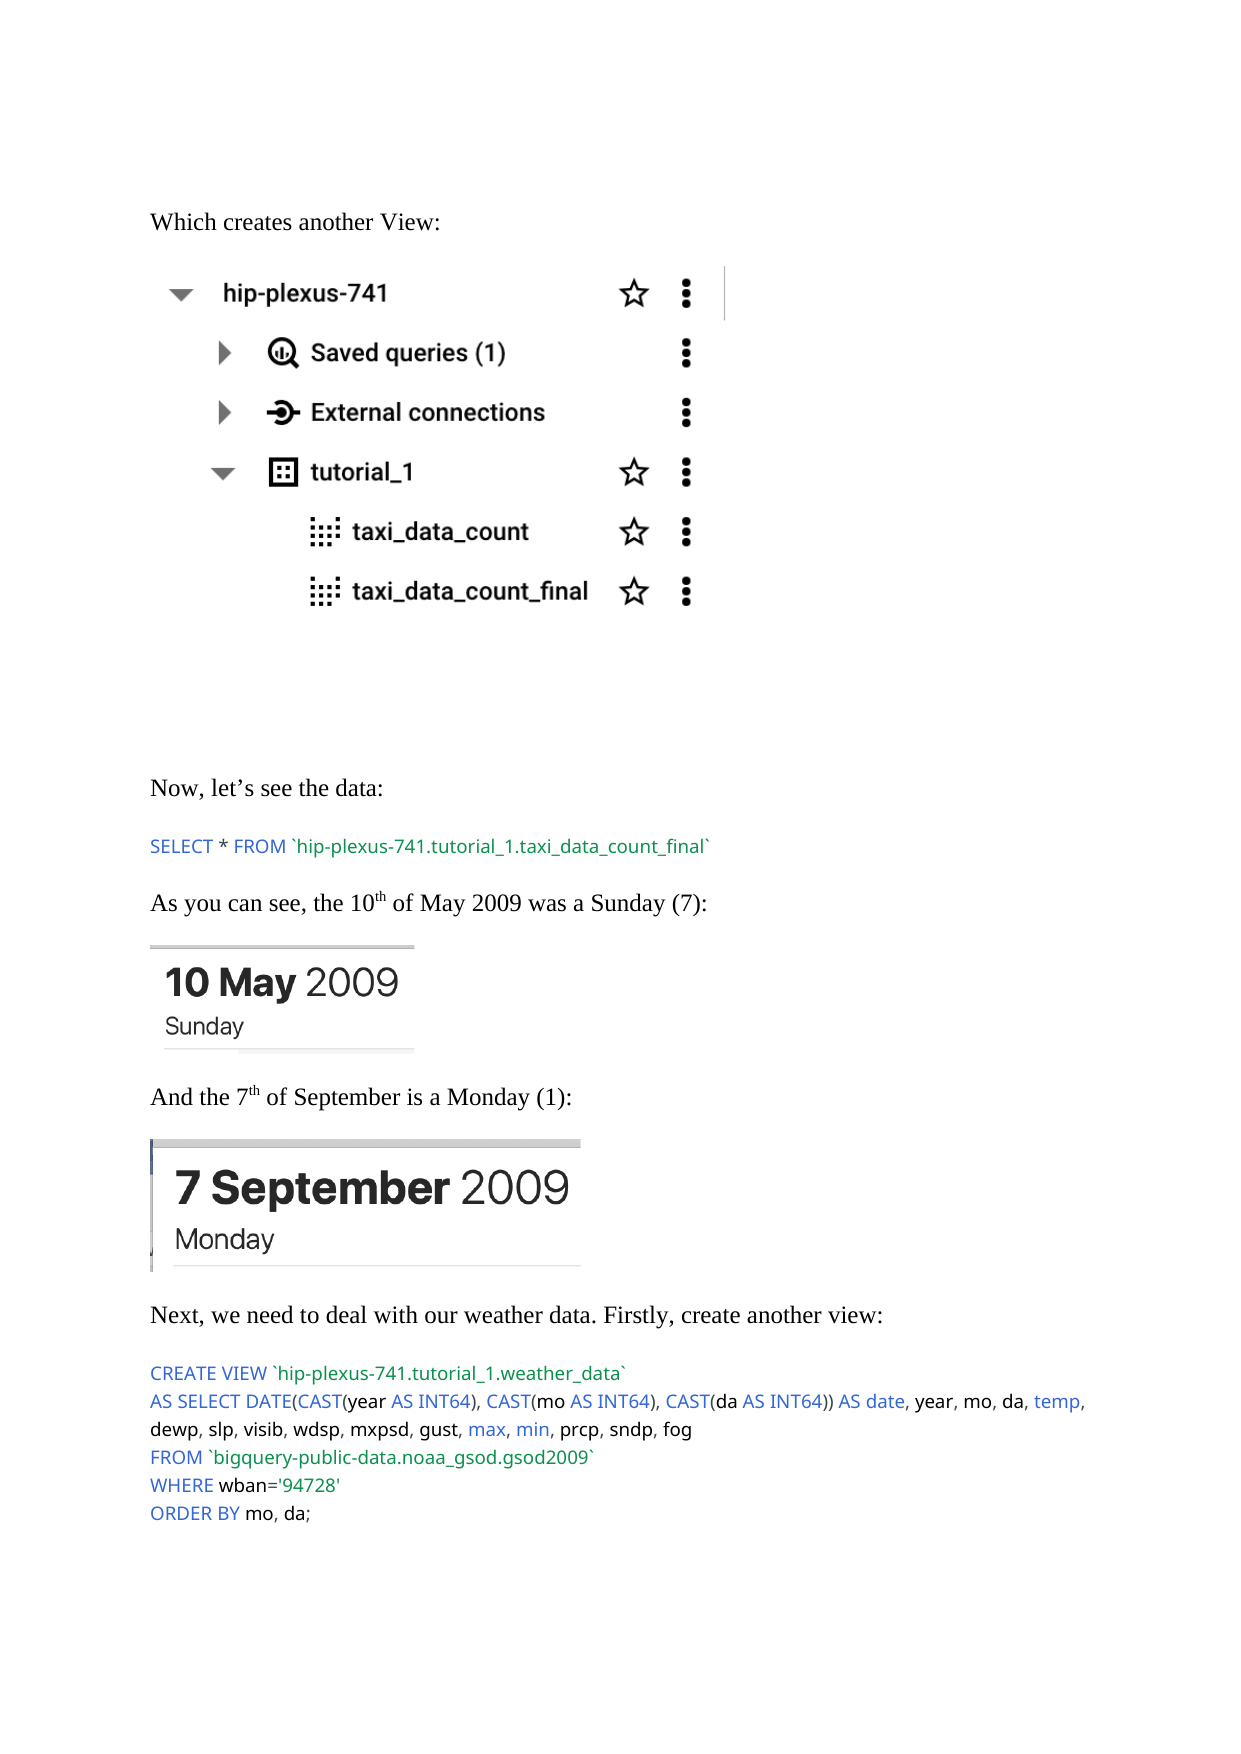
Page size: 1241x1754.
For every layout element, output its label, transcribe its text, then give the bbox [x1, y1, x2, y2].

picture [150, 1139, 581, 1272]
text Now, let’s see the data: [150, 773, 1090, 802]
text FROM `bigquery-public-data.noaa_gsod.gsod2009` [150, 1442, 1090, 1470]
picture [150, 945, 415, 1054]
text WHERE wban='94728' [150, 1470, 1090, 1498]
text ORDER BY mo, da; [150, 1498, 1090, 1526]
picture [150, 265, 725, 630]
text AS SELECT DATE(CAST(year AS INT64), CAST(mo AS INT64), CAST(da AS INT64)) AS date, year, mo, da, temp, dewp, slp, visib, wdsp, mxpsd, gust, max, min, prcp, sndp, fog [150, 1386, 1090, 1442]
text CREATE VIEW `hip-plexus-741.tutorial_1.weather_data` [150, 1357, 1090, 1386]
text Next, we need to deal with our weather data. Firstly, create another view: [150, 1300, 1090, 1329]
text Which creates another View: [150, 207, 1090, 236]
text SELECT * FROM `hip-plexus-741.tutorial_1.taxi_data_count_final` [150, 831, 1090, 859]
text As you can see, the 10th of May 2009 was a Sunday (7): [150, 888, 1090, 916]
text And the 7th of September is a Monday (1): [150, 1082, 1090, 1111]
